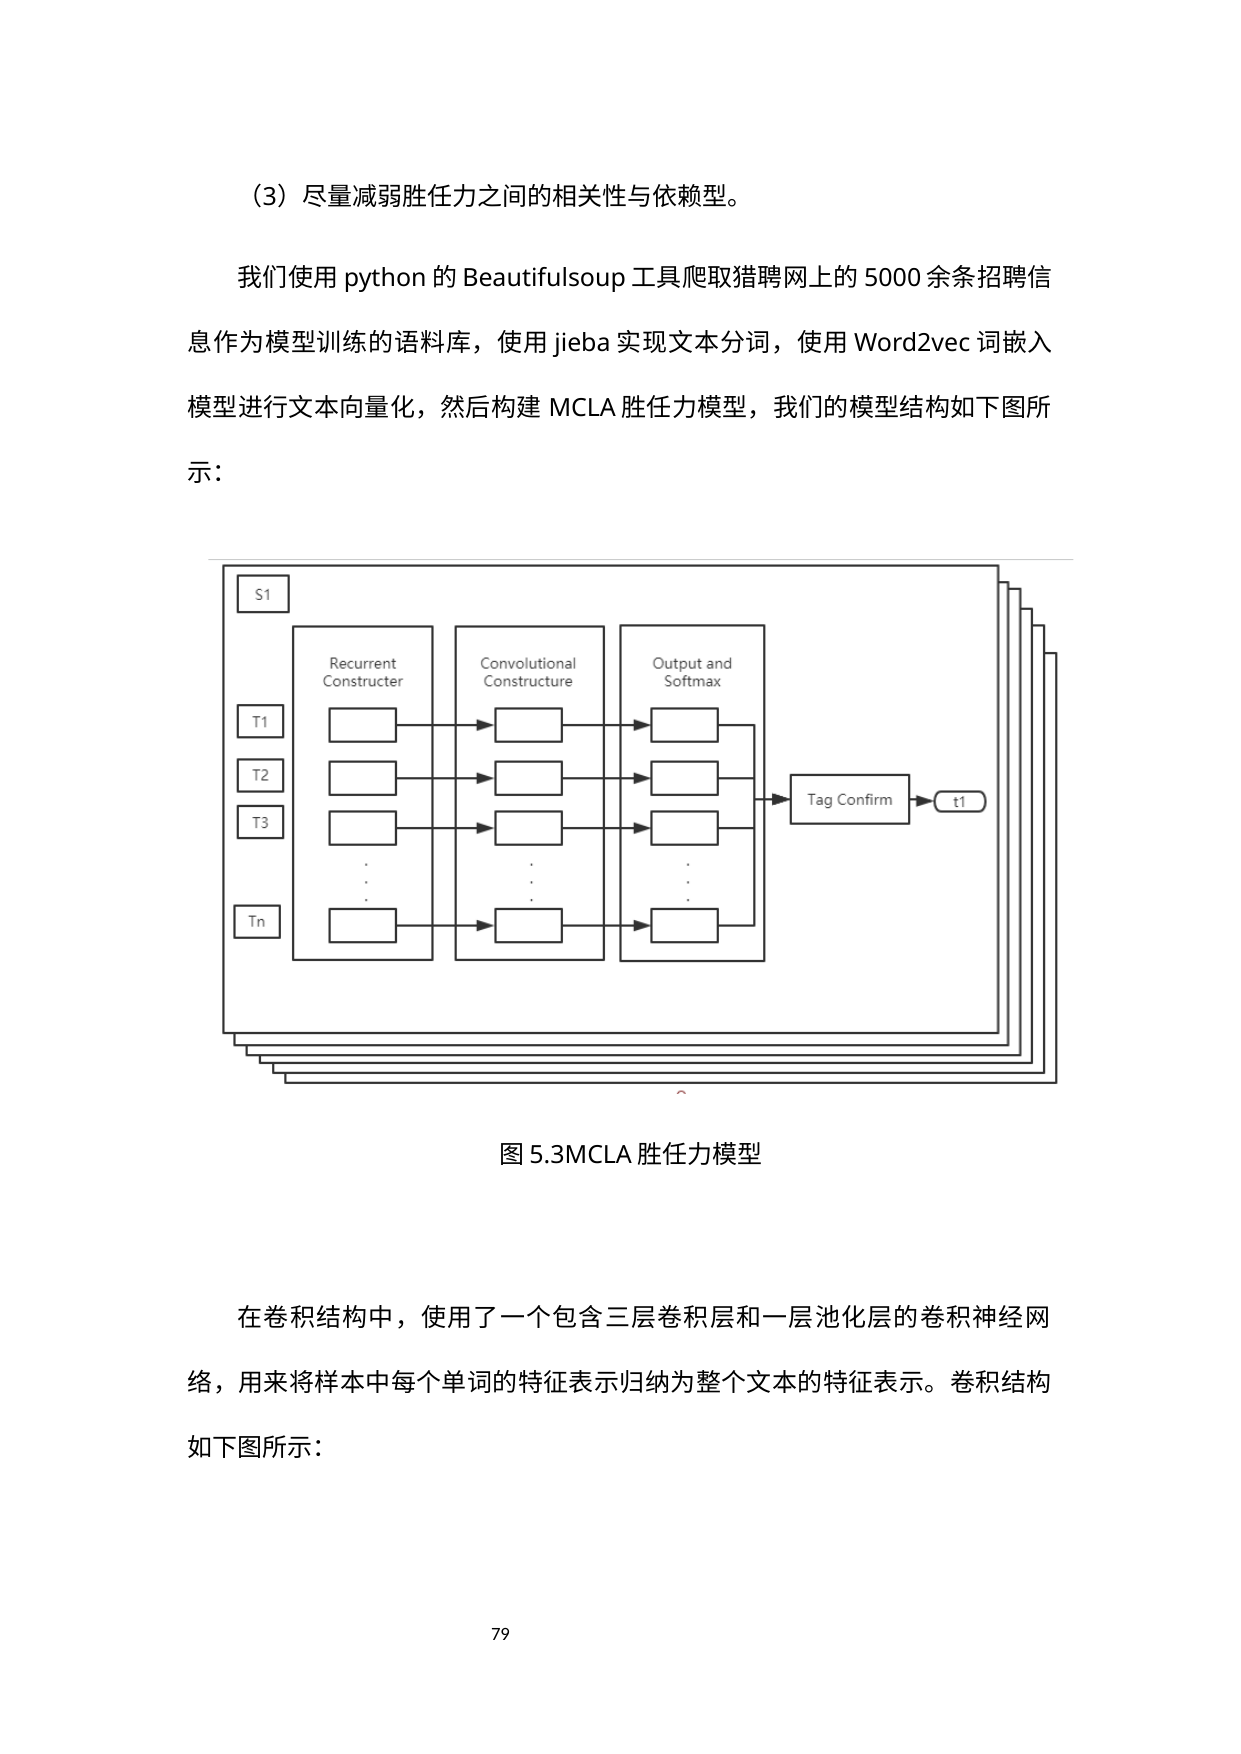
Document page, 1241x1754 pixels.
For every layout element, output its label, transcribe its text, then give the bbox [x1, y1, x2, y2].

text （3）尽量减弱胜任力之间的相关性与依赖型。 [187, 162, 1053, 227]
text 在卷积结构中，使用了一个包含三层卷积层和一层池化层的卷积神经网络，用来将样本中每个单词的特征表示归纳为整个文本的特征表示。卷积结构如下图所示： [187, 1283, 1053, 1478]
text 图5.3MCLA胜任力模型 [187, 1120, 1053, 1185]
picture [208, 559, 1074, 1094]
text 我们使用python的Beautifulsoup工具爬取猎聘网上的5000余条招聘信息作为模型训练的语料库，使用jieba实现文本分词，使用Word2vec词嵌入模型进行文本向量化，然后构建MCLA胜任力模型，我们的模型结构如下图所示： [187, 243, 1053, 503]
